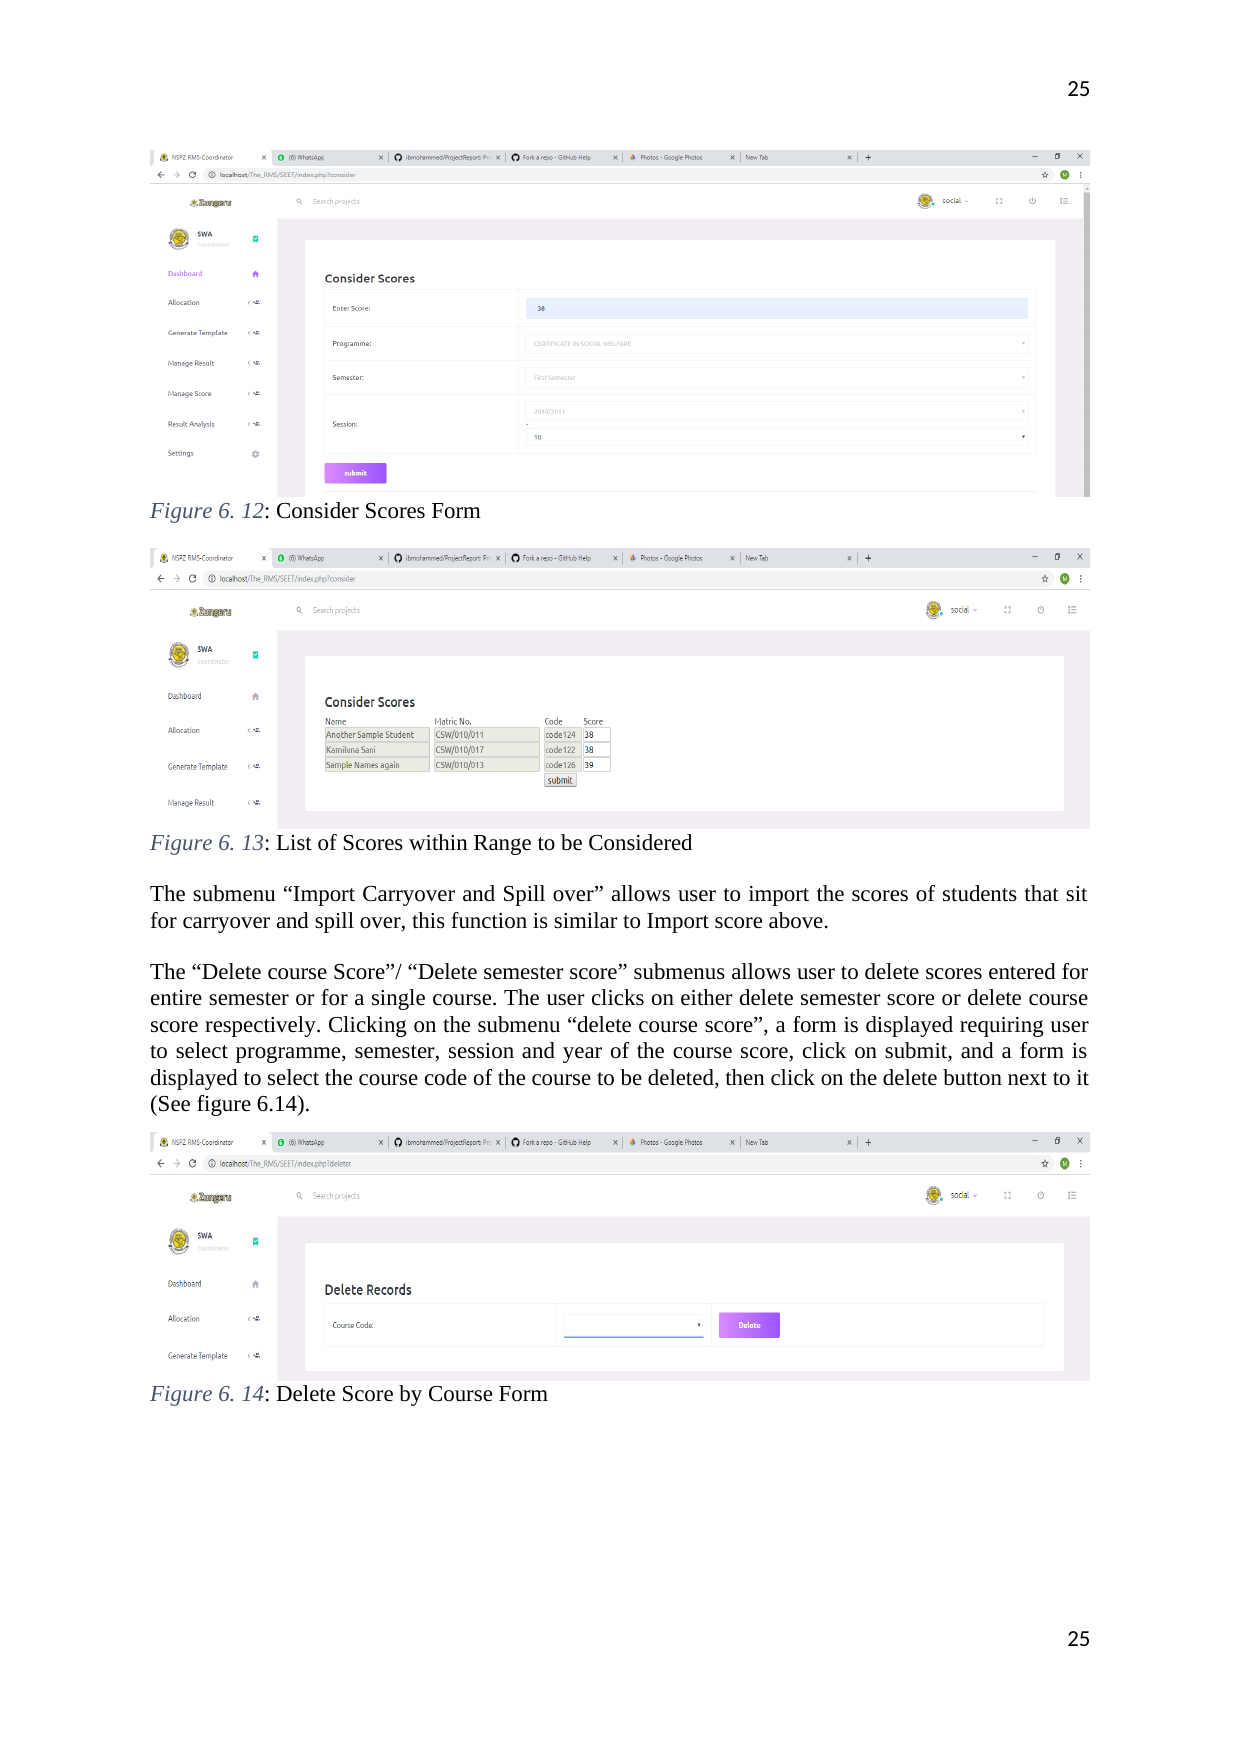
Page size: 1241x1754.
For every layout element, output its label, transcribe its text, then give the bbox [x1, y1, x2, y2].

text Figure 6. 12: Consider Scores Form [150, 497, 1090, 523]
text Figure 6. 14: Delete Score by Course Form [150, 1381, 1090, 1406]
picture [150, 548, 1091, 829]
text Figure 6. 13: List of Scores within Range to be Considered [150, 829, 1090, 855]
text The “Delete course Score”/ “Delete semester score” submenus allows user to delete scores entered for entire semester or for a single course. The user clicks on either delete semester score or delete course score respectively. Clicking on the submenu “delete course score”, a form is displayed requiring user to select programme, semester, session and year of the course score, click on submit, and a form is displayed to select the course code of the course to be deleted, then click on the delete button next to it (See figure 6.14). [150, 958, 1090, 1116]
text The submenu “Import Carryover and Spill over” allows user to import the scores of students that sit for carryover and spill over, this function is similar to Import score above. [150, 880, 1090, 933]
picture [150, 1132, 1091, 1381]
picture [150, 150, 1091, 497]
